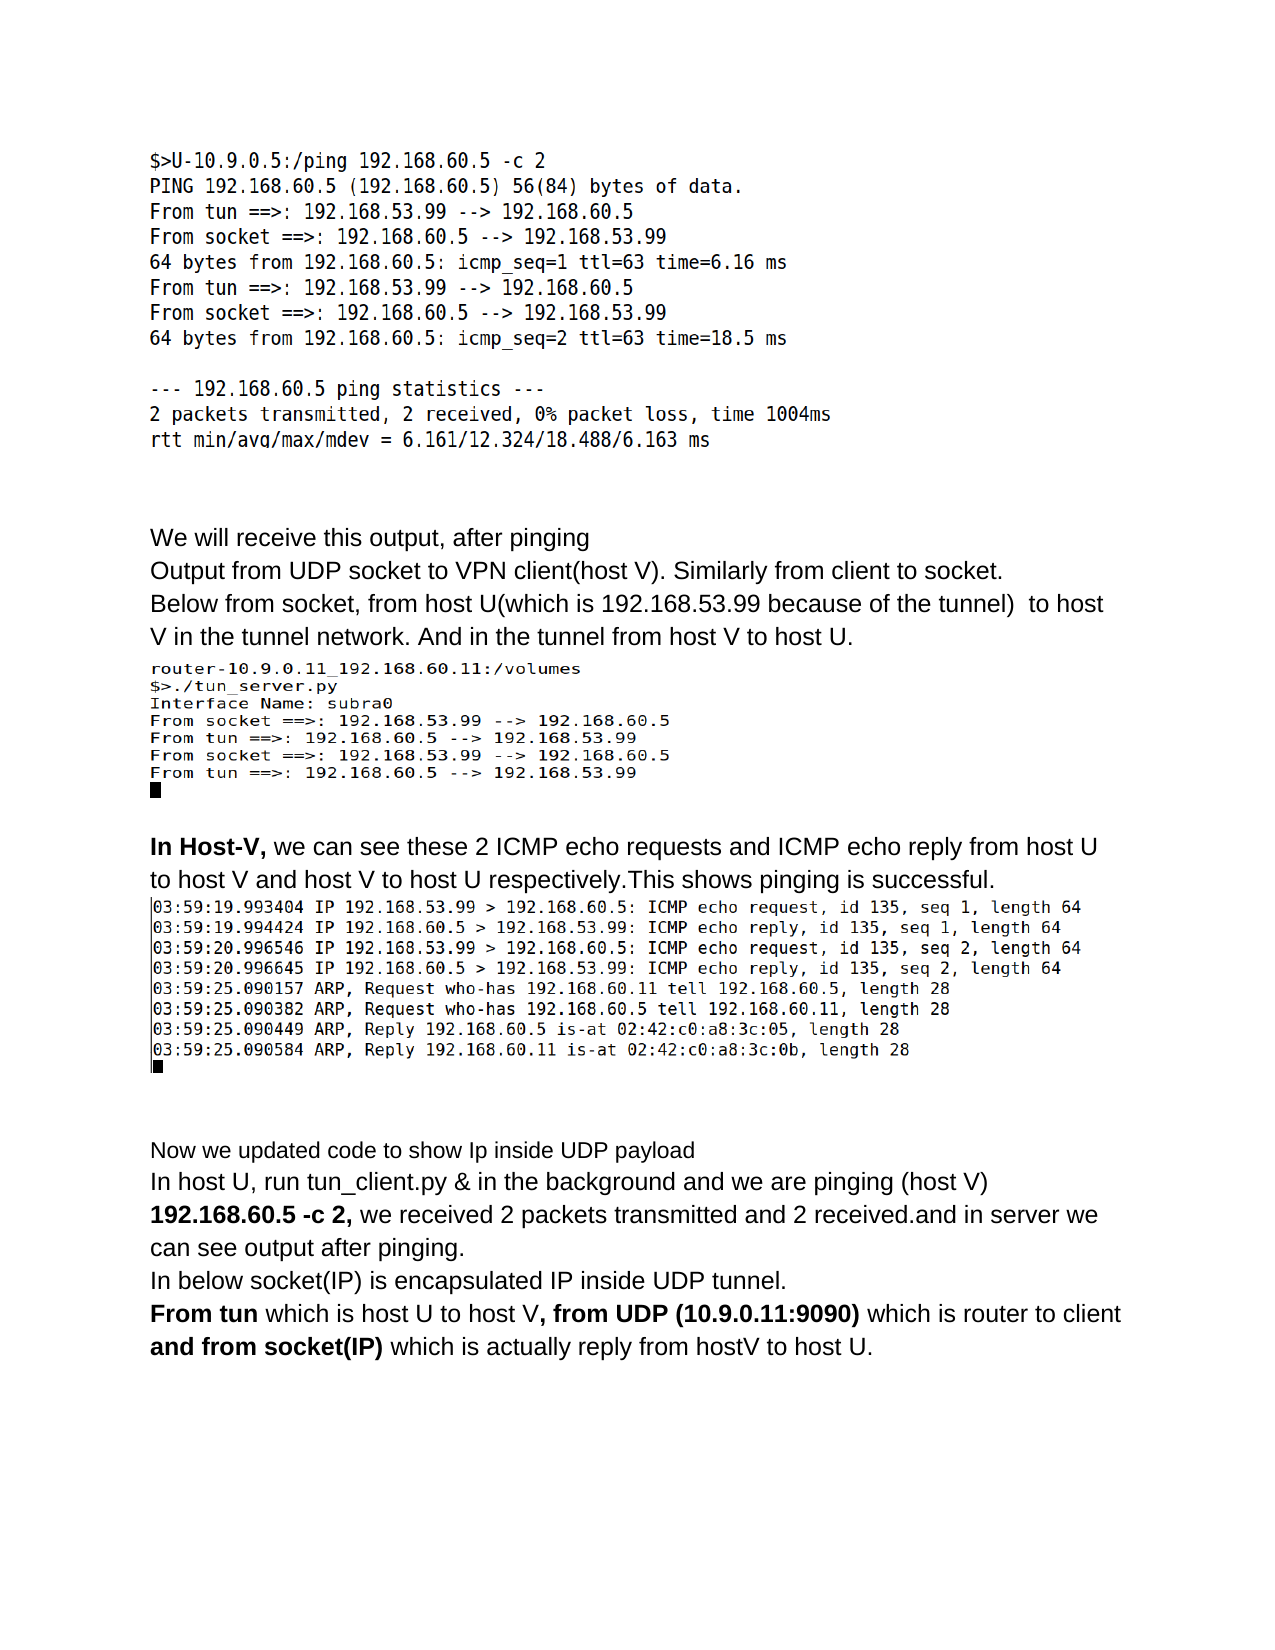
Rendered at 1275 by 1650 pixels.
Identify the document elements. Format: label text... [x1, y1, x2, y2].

picture [150, 150, 844, 448]
text Output from UDP socket to VPN client(host V). Similarly from client to socket. [150, 556, 1125, 585]
text In below socket(IP) is encapsulated IP inside UDP tunnel. [150, 1266, 1125, 1295]
text In host U, run tun_client.py & in the background and we are pinging (host V) 192.168.60.5 -c 2, we received 2 packets transmitted and 2 received.and in server we can see output after pinging. [150, 1167, 1125, 1262]
picture [150, 897, 1125, 1073]
text Now we updated code to show Ip inside UDP payload [150, 1137, 1125, 1163]
text We will receive this output, after pinging [150, 523, 1125, 552]
text From tun which is host U to host V, from UDP (10.9.0.11:9090) which is router to client and from socket(IP) which is actually reply from hostV to host U. [150, 1299, 1125, 1361]
picture [150, 655, 703, 798]
text Below from socket, from host U(which is 192.168.53.99 because of the tunnel) to host V in the tunnel network. And in the tunnel from host V to host U. [150, 589, 1125, 651]
text In Host-V, we can see these 2 ICMP echo requests and ICMP echo reply from host U to host V and host V to host U respectively.This shows pinging is successful. [150, 832, 1125, 893]
